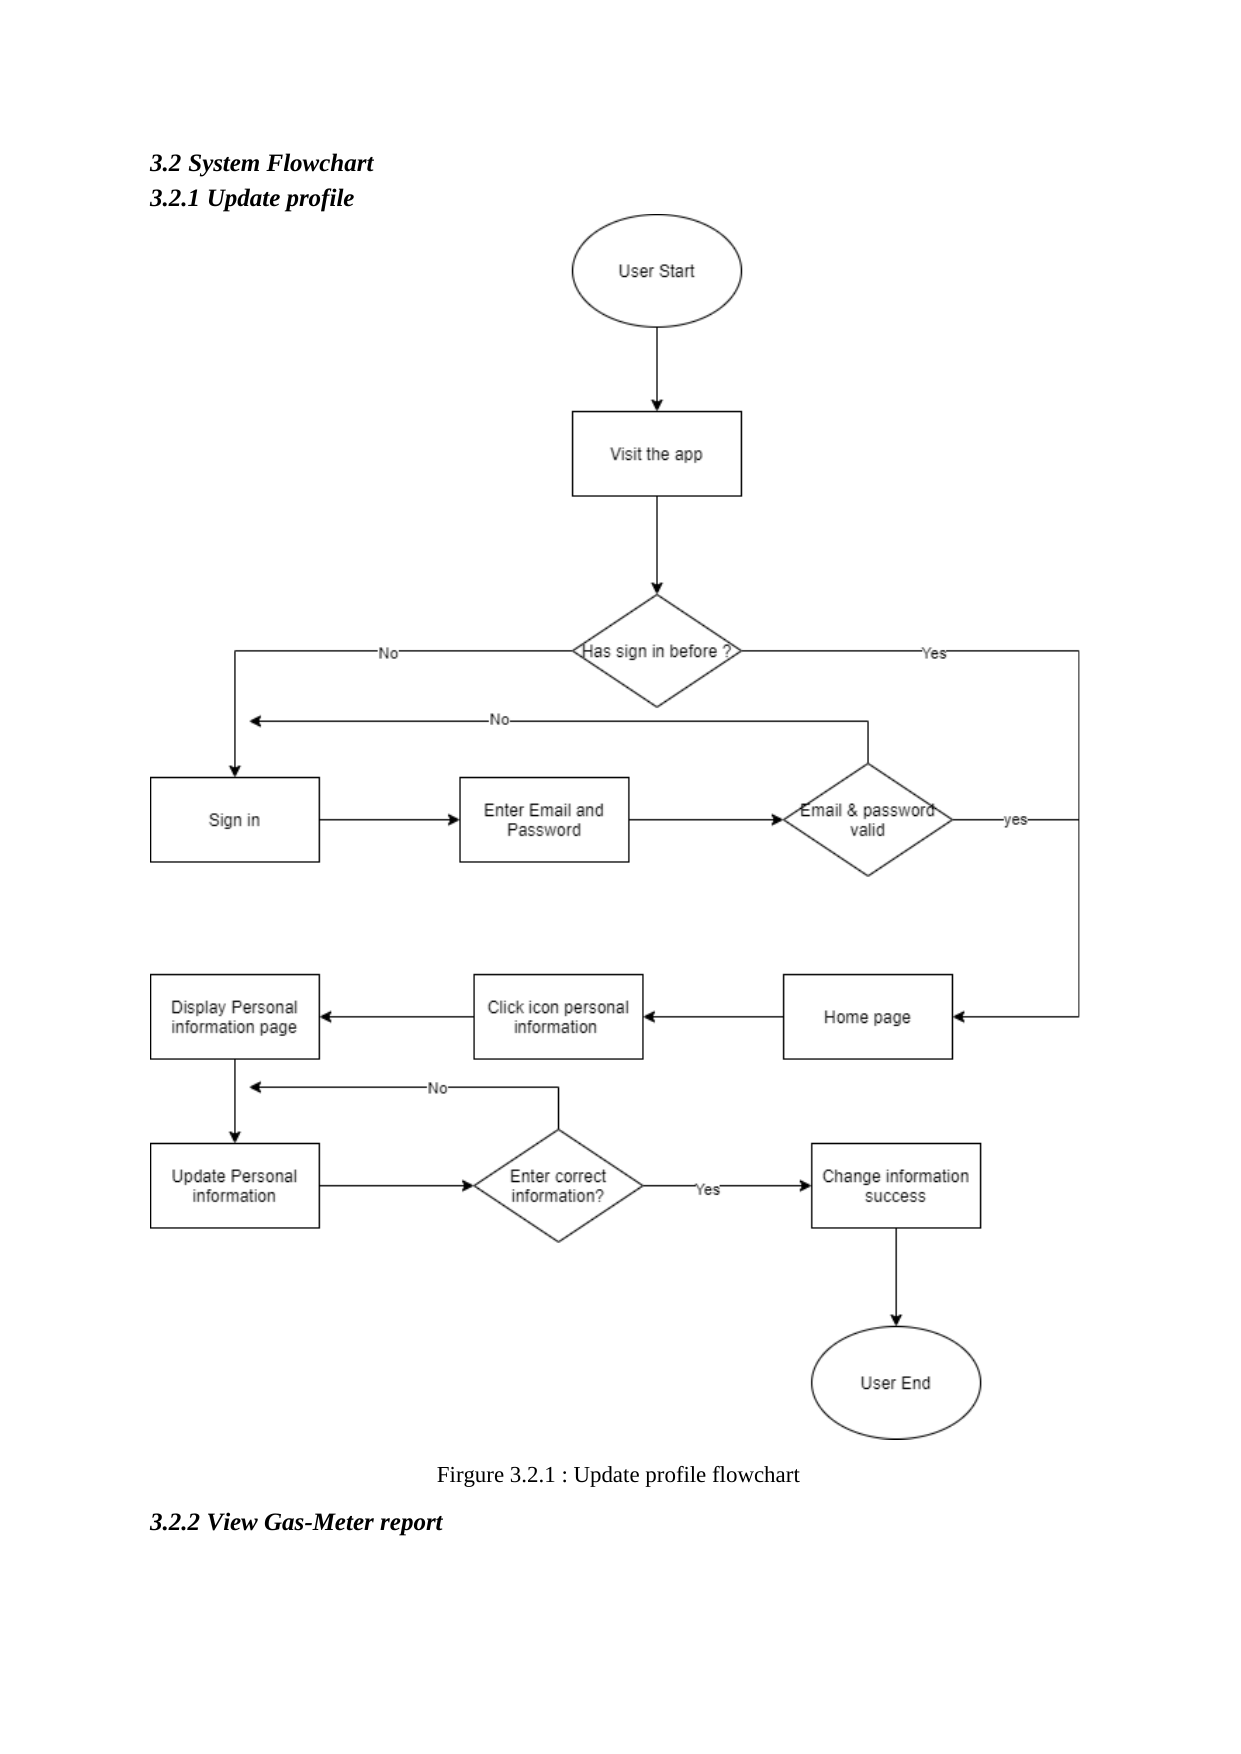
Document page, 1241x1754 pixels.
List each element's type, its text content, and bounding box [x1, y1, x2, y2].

subtitle View Gas-Meter report [150, 1507, 1215, 1535]
picture [150, 214, 1080, 1440]
subtitle Update profile [150, 183, 1215, 212]
subtitle System Flowchart [150, 148, 1215, 177]
text Firgure 3.2.1 : Update profile flowchart [437, 1462, 1215, 1488]
